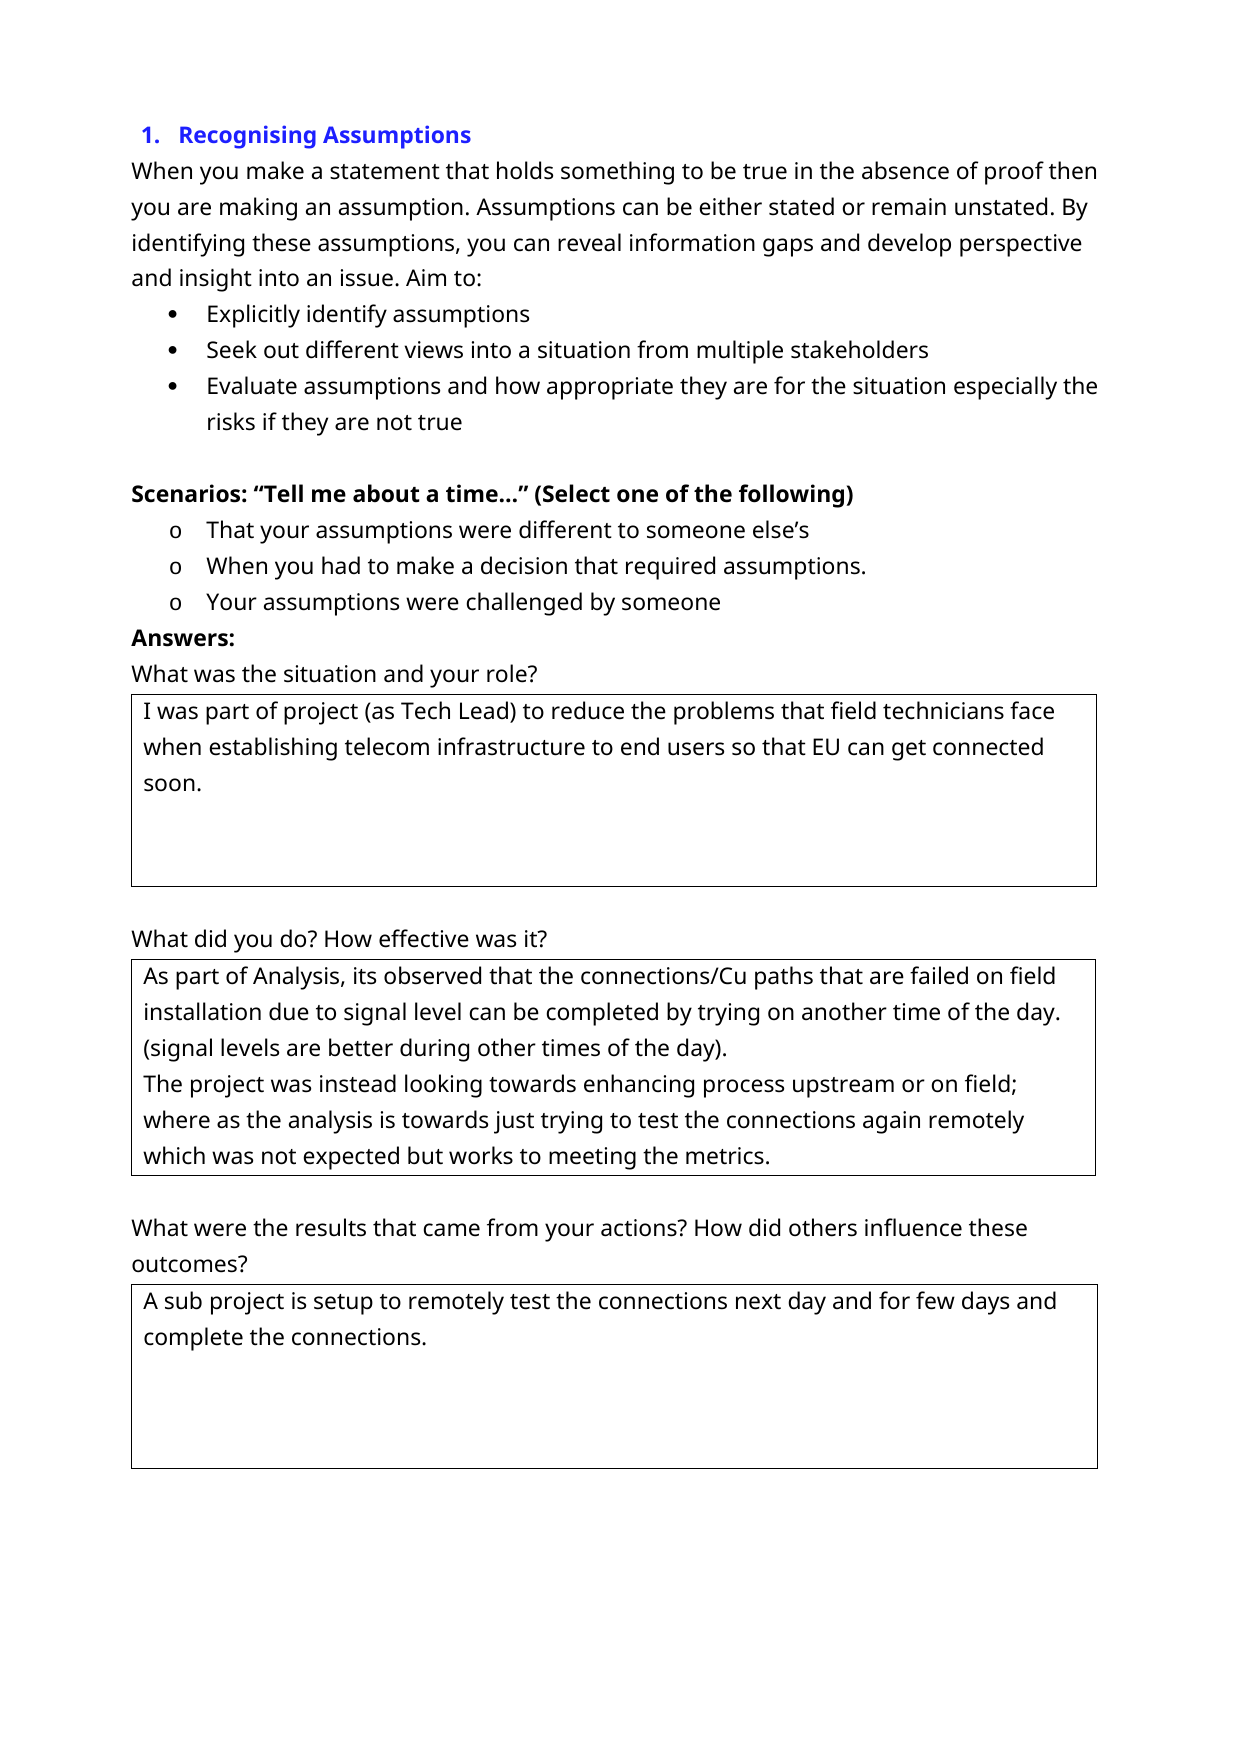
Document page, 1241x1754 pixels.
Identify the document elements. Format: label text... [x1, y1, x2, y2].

text Answers: [131, 622, 1105, 653]
text What was the situation and your role? [131, 658, 1105, 689]
list Evaluate assumptions and how appropriate they are for the situation especially the risks if they are not true [169, 370, 1105, 437]
table_header A sub project is setup to remotely test the connections next day and for few days and complete the connections. [132, 1285, 1097, 1468]
list Seek out different views into a situation from multiple stakeholders [169, 334, 1105, 366]
table_header As part of Analysis, its observed that the connections/Cu paths that are failed on field installation due to signal level can be completed by trying on another time of the day. (signal levels are better during other times of the day). The project was instead looking towards enhancing process upstream or on field; where as the analysis is towards just trying to test the connections again remotely which was not expected but works to meeting the metrics. [132, 960, 1095, 1175]
table_header I was part of project (as Tech Lead) to reduce the problems that field technicians face when establishing telecom infrastructure to end users so that EU can get connected soon. [132, 695, 1096, 886]
list Explicitly identify assumptions [169, 298, 1105, 329]
text What did you do? How effective was it? [131, 923, 1105, 954]
text Scenarios: “Tell me about a time…” (Select one of the following) [131, 478, 1105, 509]
list Your assumptions were challenged by someone [169, 586, 1105, 617]
list That your assumptions were different to someone else’s [169, 514, 1105, 545]
list When you had to make a decision that required assumptions. [169, 550, 1105, 581]
text What were the results that came from your actions? How did others influence these outcomes? [131, 1212, 1105, 1279]
text When you make a statement that holds something to be true in the absence of proof then you are making an assumption. Assumptions can be either stated or remain unstated. By identifying these assumptions, you can reveal information gaps and develop perspective and insight into an issue. Aim to: [131, 154, 1105, 294]
list Recognising Assumptions [141, 119, 1105, 150]
